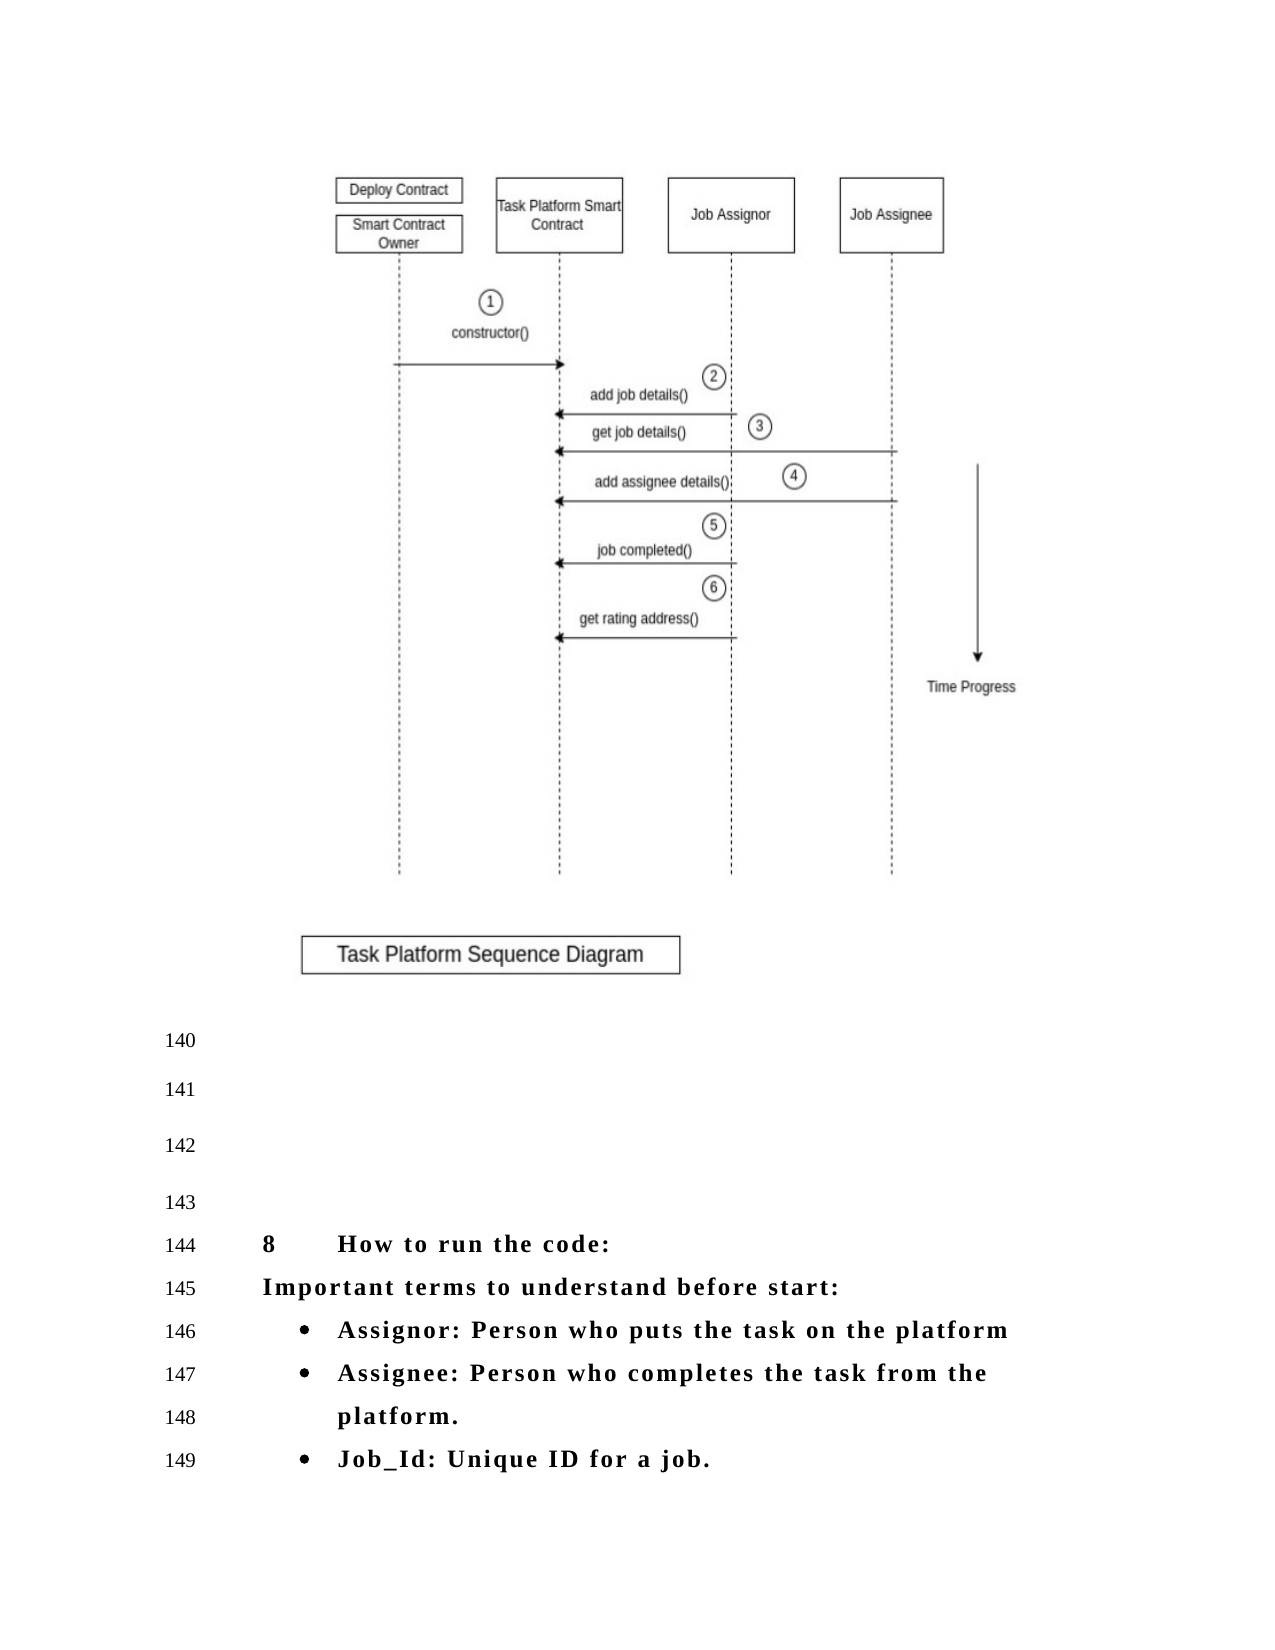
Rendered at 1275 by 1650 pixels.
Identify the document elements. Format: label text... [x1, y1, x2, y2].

list How to run the code: [262, 1229, 1050, 1258]
list Assignee: Person who completes the task from the platform. [300, 1358, 1050, 1430]
text Important terms to understand before start: [262, 1272, 1050, 1301]
list Job_Id: Unique ID for a job. [300, 1444, 1050, 1473]
picture [225, 150, 1121, 1048]
list Assignor: Person who puts the task on the platform [300, 1315, 1050, 1344]
